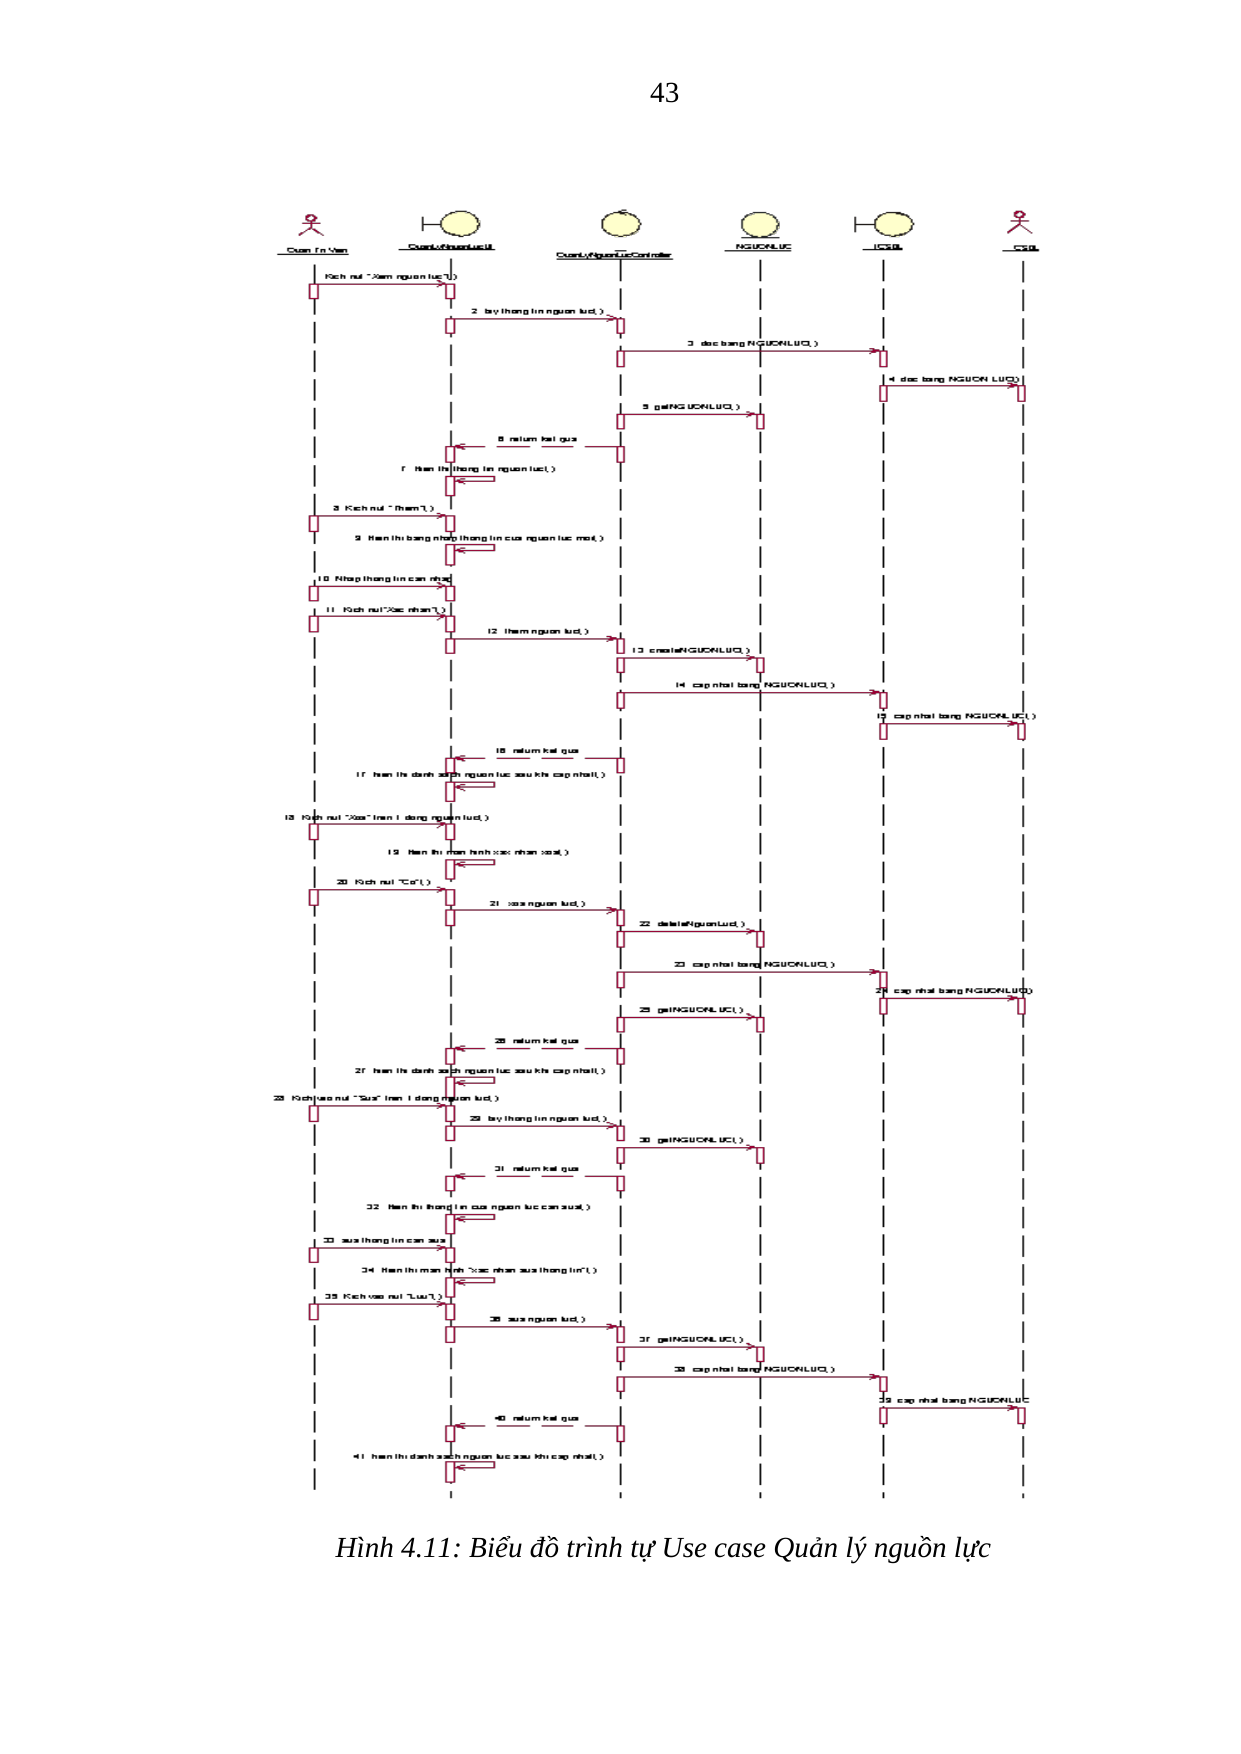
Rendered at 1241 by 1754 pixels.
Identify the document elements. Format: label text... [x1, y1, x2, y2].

picture [253, 201, 1076, 1514]
text Hình 4.11: Biểu đồ trình tự Use case Quản lý nguồn lực [207, 1530, 1122, 1564]
